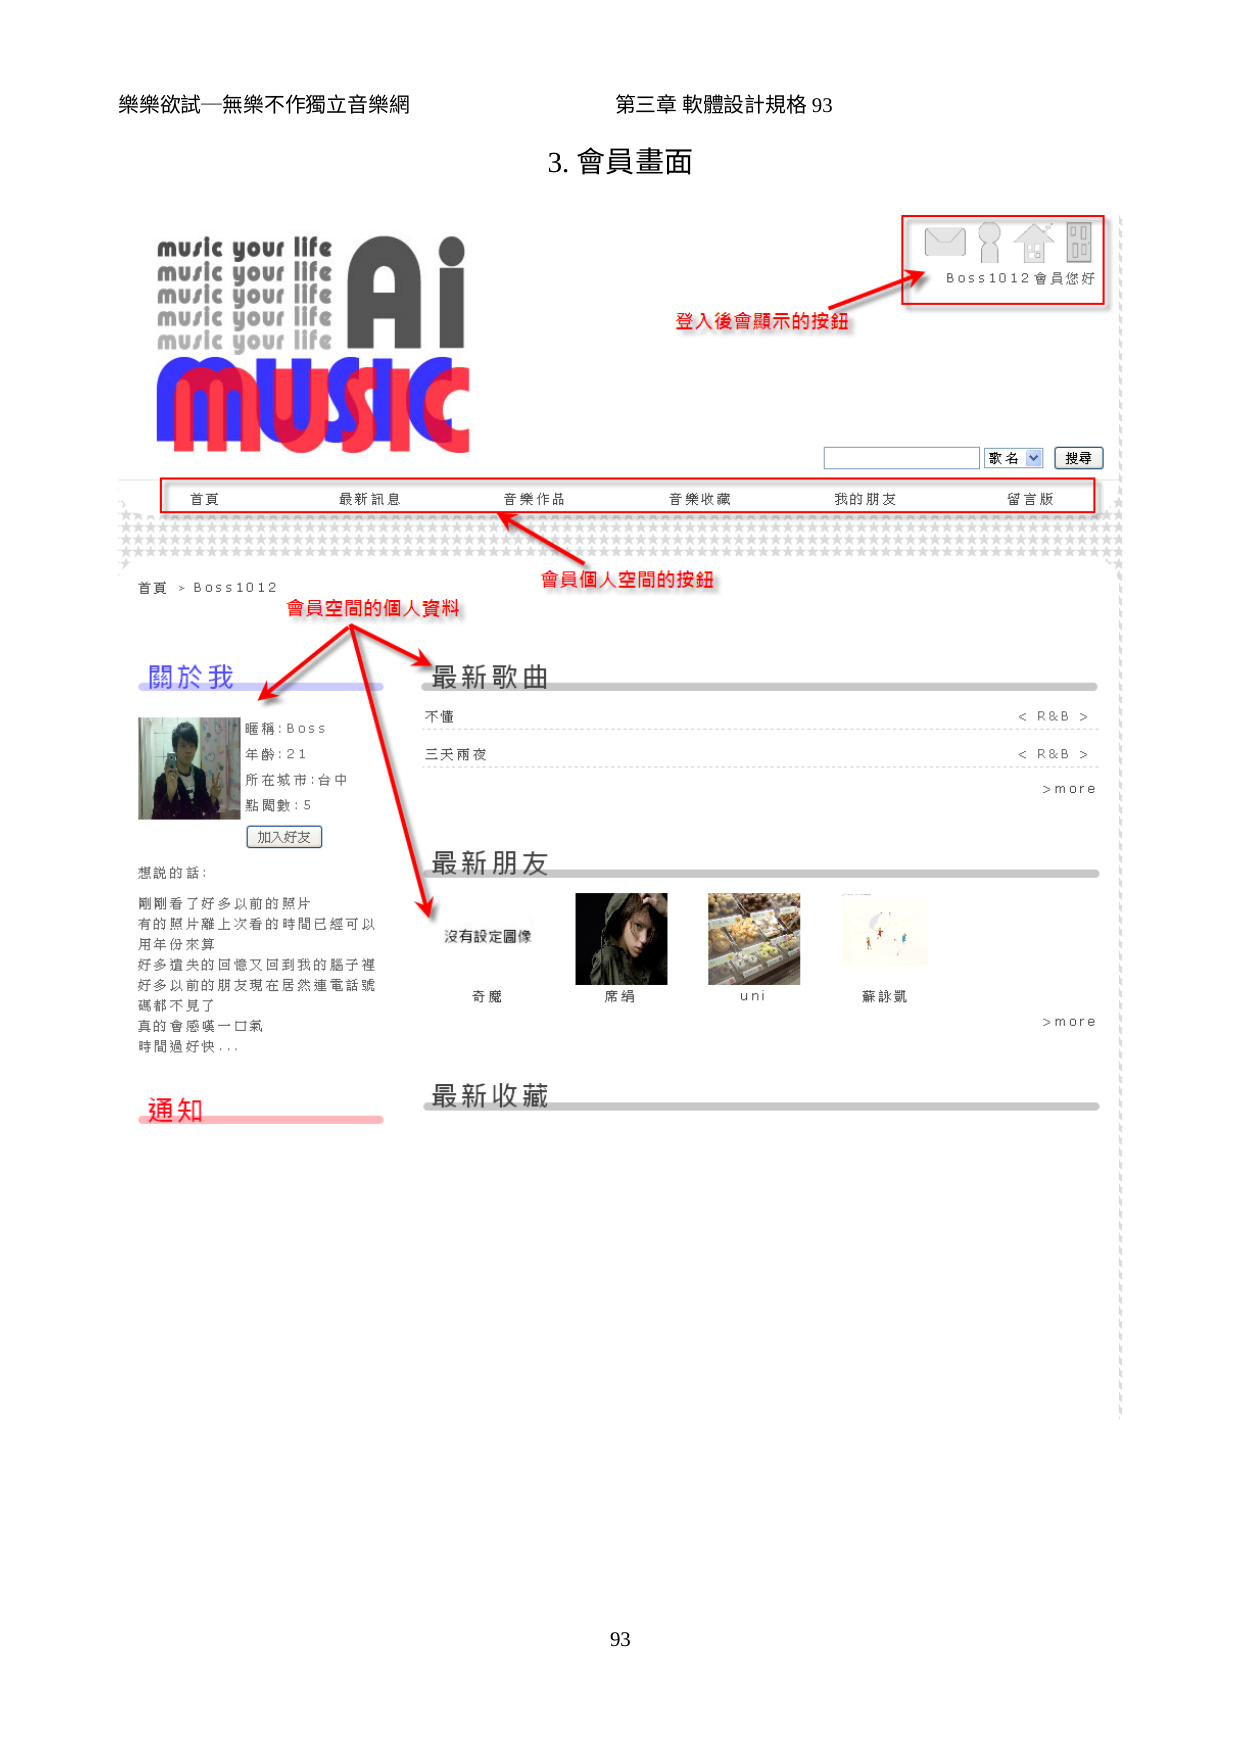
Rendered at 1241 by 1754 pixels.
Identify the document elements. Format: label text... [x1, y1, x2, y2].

picture [118, 214, 1123, 1419]
text 3. 會員畫面 [118, 123, 1122, 198]
